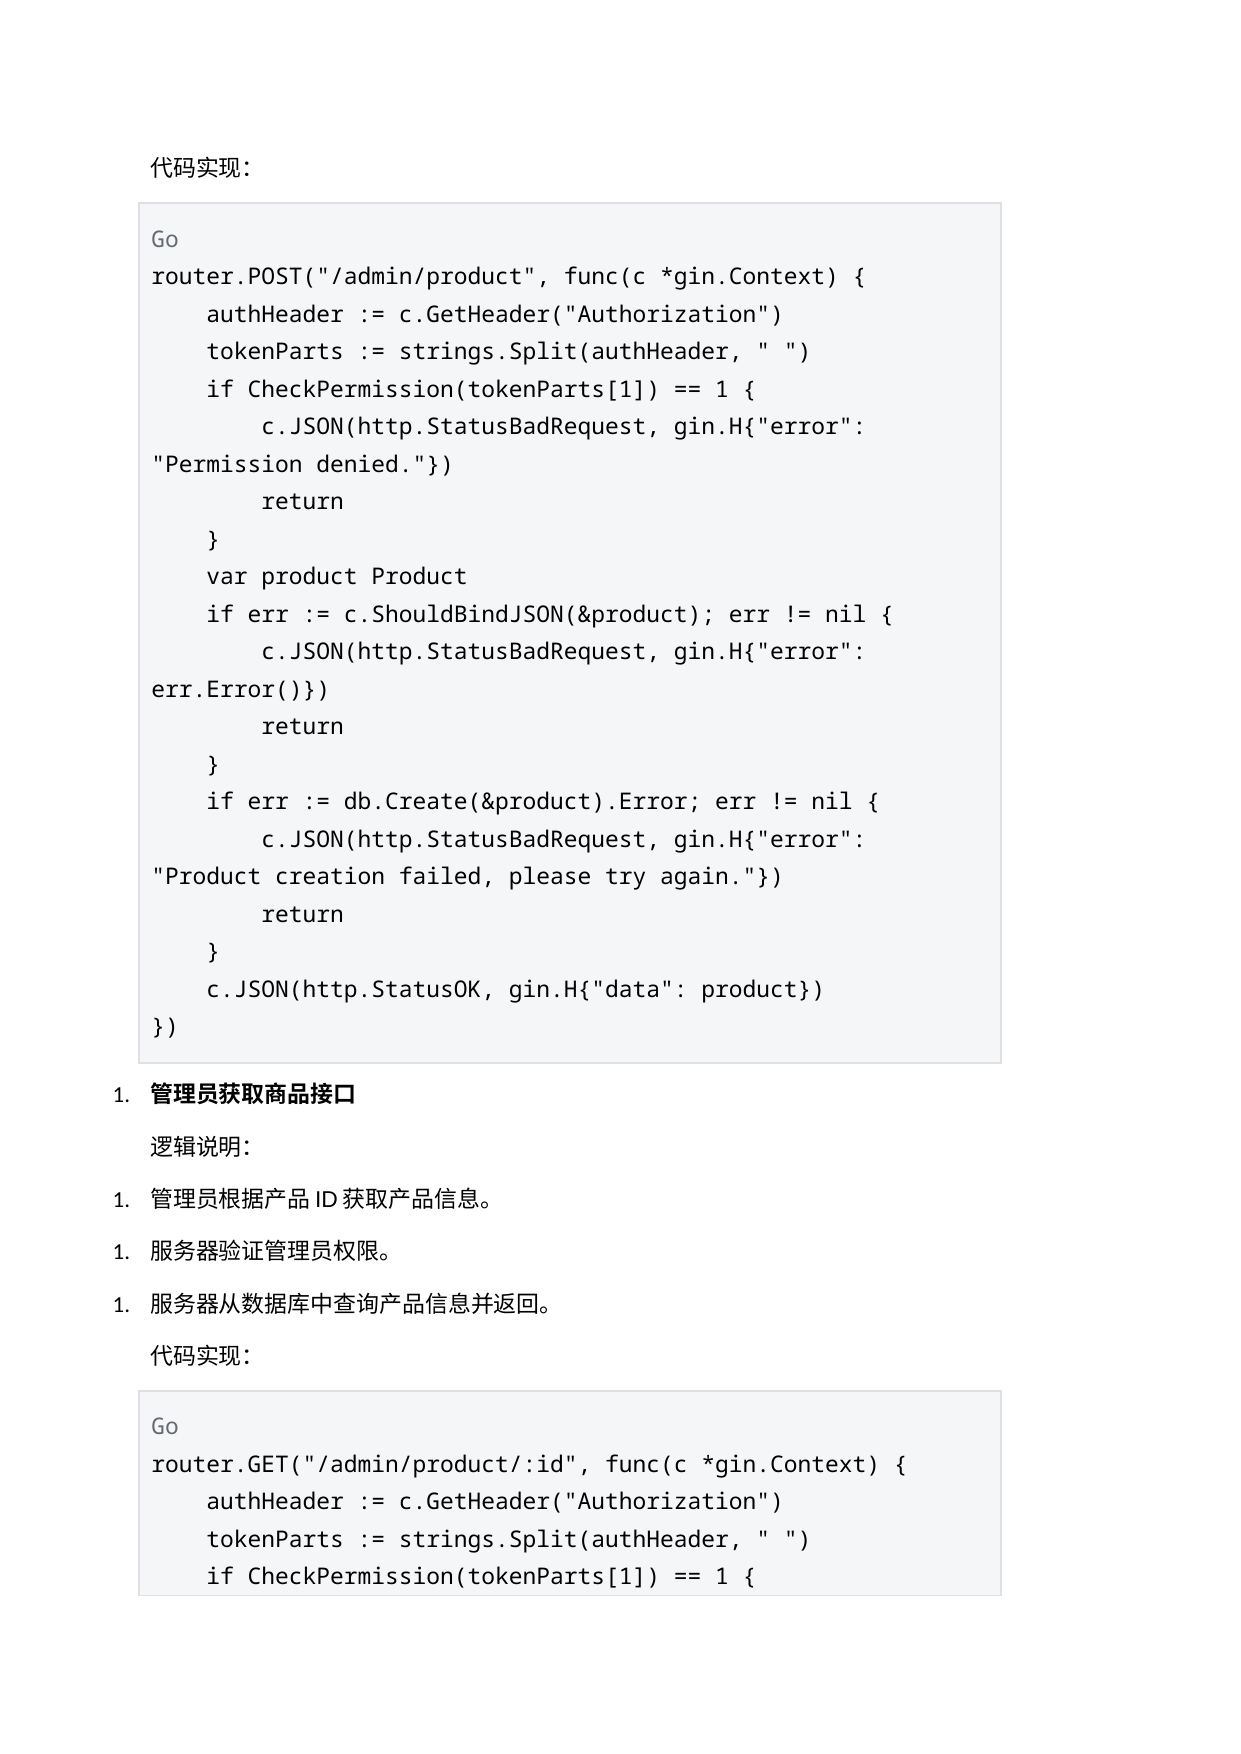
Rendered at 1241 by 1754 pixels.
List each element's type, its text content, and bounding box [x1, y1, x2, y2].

list 服务器从数据库中查询产品信息并返回。 [112, 1285, 1090, 1319]
text 代码实现： [150, 1338, 1090, 1371]
list 管理员获取商品接口 [112, 1076, 1090, 1109]
text 代码实现： [150, 150, 1090, 183]
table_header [140, 1392, 1000, 1595]
list 管理员根据产品ID获取产品信息。 [112, 1181, 1090, 1214]
list 服务器验证管理员权限。 [112, 1233, 1090, 1266]
table_header Go router.POST("/admin/product", func(c *gin.Context) { authHeader := c.GetHeader("Authorization") tokenParts := strings.Split(authHeader, " ") if CheckPermission(tokenParts[1]) == 1 { c.JSON(http.StatusBadRequest, gin.H{"error": "Permission denied."}) return } var product Product if err := c.ShouldBindJSON(&product); err != nil { c.JSON(http.StatusBadRequest, gin.H{"error": err.Error()}) return } if err := db.Create(&product).Error; err != nil { c.JSON(http.StatusBadRequest, gin.H{"error": "Product creation failed, please try again."}) return } c.JSON(http.StatusOK, gin.H{"data": product}) }) [140, 204, 1000, 1062]
text 逻辑说明： [150, 1128, 1090, 1162]
